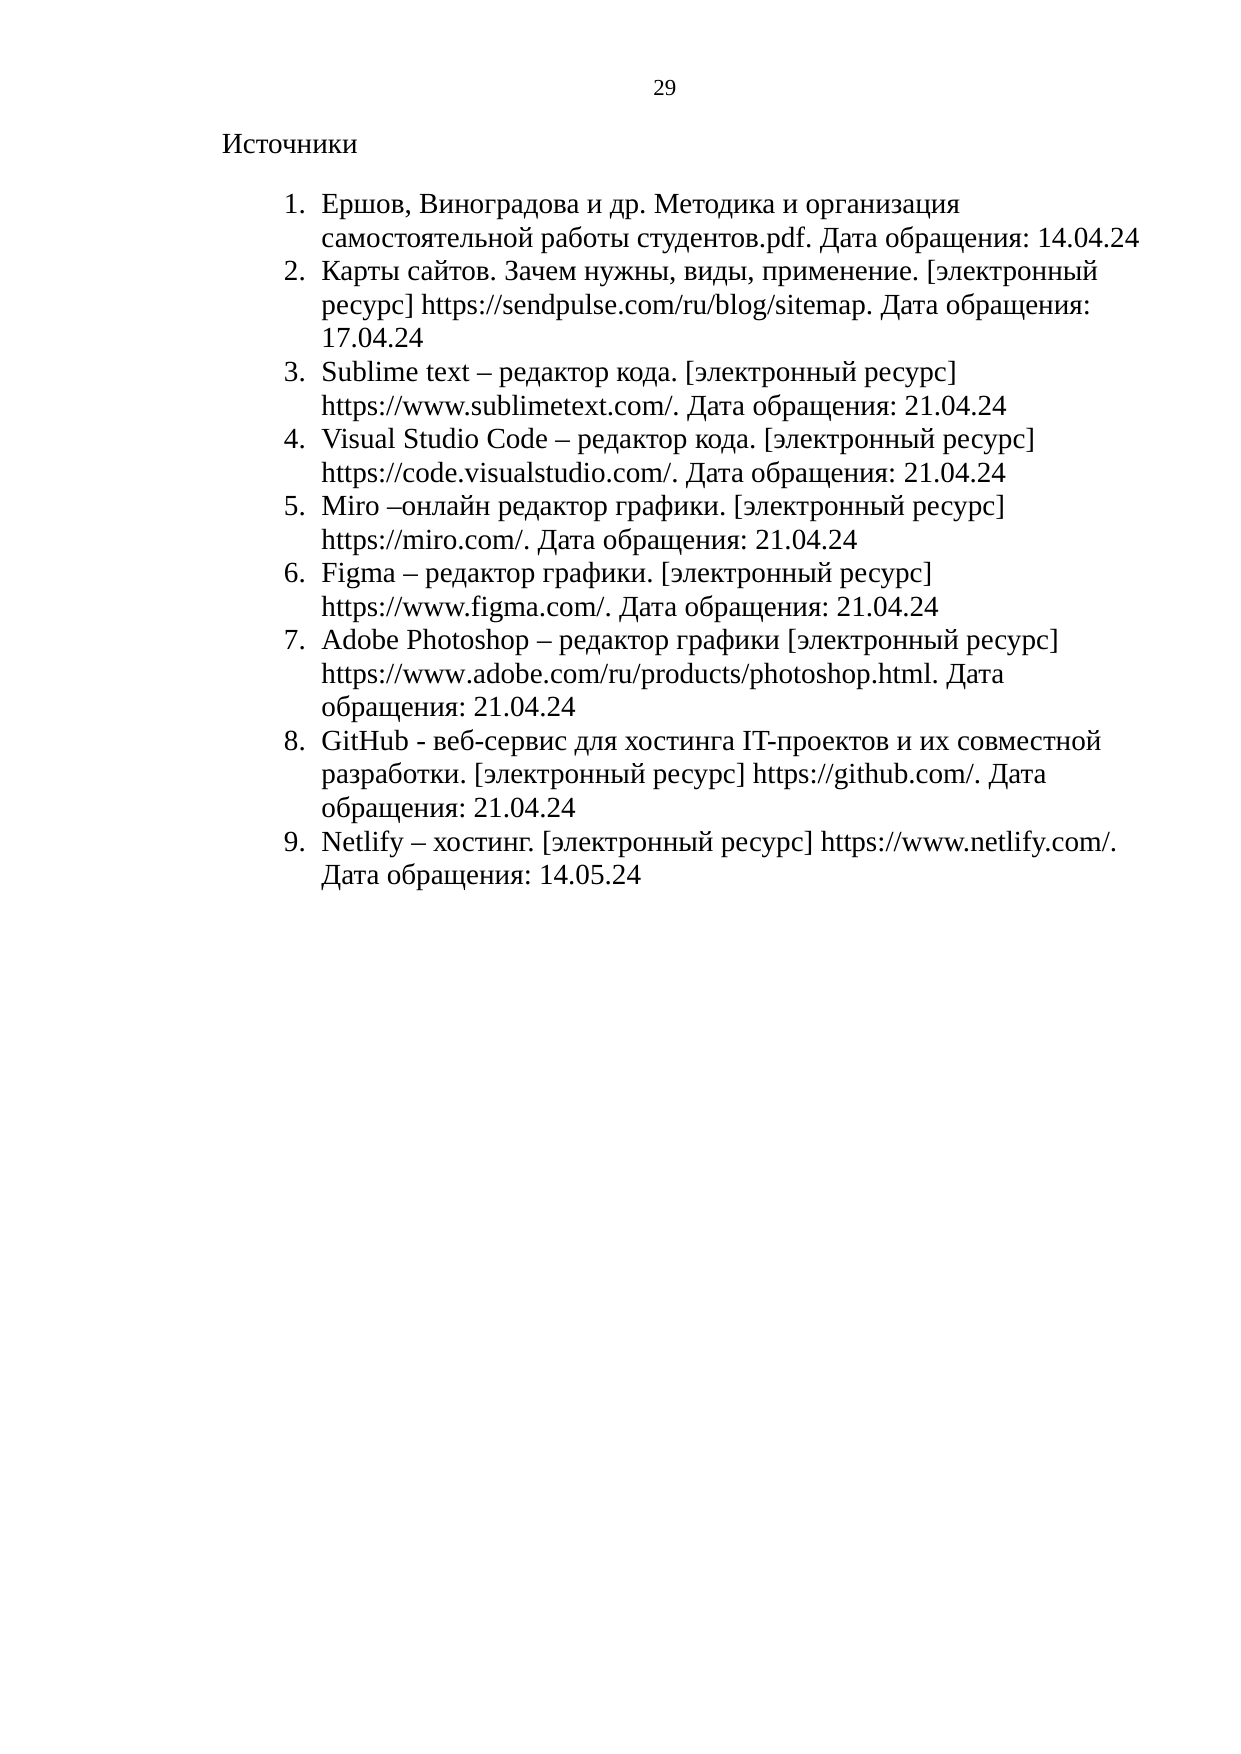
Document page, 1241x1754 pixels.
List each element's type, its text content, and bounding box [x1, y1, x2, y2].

list Sublime text – редактор кода. [электронный ресурс] https://www.sublimetext.com/. Дата обращения: 21.04.24 [284, 354, 1146, 421]
list Adobe Photoshop – редактор графики [электронный ресурс] https://www.adobe.com/ru/products/photoshop.html. Дата обращения: 21.04.24 [284, 622, 1146, 723]
list Карты сайтов. Зачем нужны, виды, применение. [электронный ресурс] https://sendpulse.com/ru/blog/sitemap. Дата обращения: 17.04.24 [284, 253, 1146, 354]
subtitle Источники [177, 126, 1146, 160]
list Visual Studio Code – редактор кода. [электронный ресурс] https://code.visualstudio.com/. Дата обращения: 21.04.24 [284, 421, 1146, 488]
list Figma – редактор графики. [электронный ресурс] https://www.figma.com/. Дата обращения: 21.04.24 [284, 555, 1146, 622]
list Netlify – хостинг. [электронный ресурс] https://www.netlify.com/. Дата обращения: 14.05.24 [284, 824, 1146, 891]
list Miro –онлайн редактор графики. [электронный ресурс] https://miro.com/. Дата обращения: 21.04.24 [284, 488, 1146, 555]
list Ершов, Виноградова и др. Методика и организация самостоятельной работы студентов.pdf. Дата обращения: 14.04.24 [284, 186, 1146, 253]
list GitHub - веб-сервис для хостинга IT-проектов и их совместной разработки. [электронный ресурс] https://github.com/. Дата обращения: 21.04.24 [284, 723, 1146, 824]
